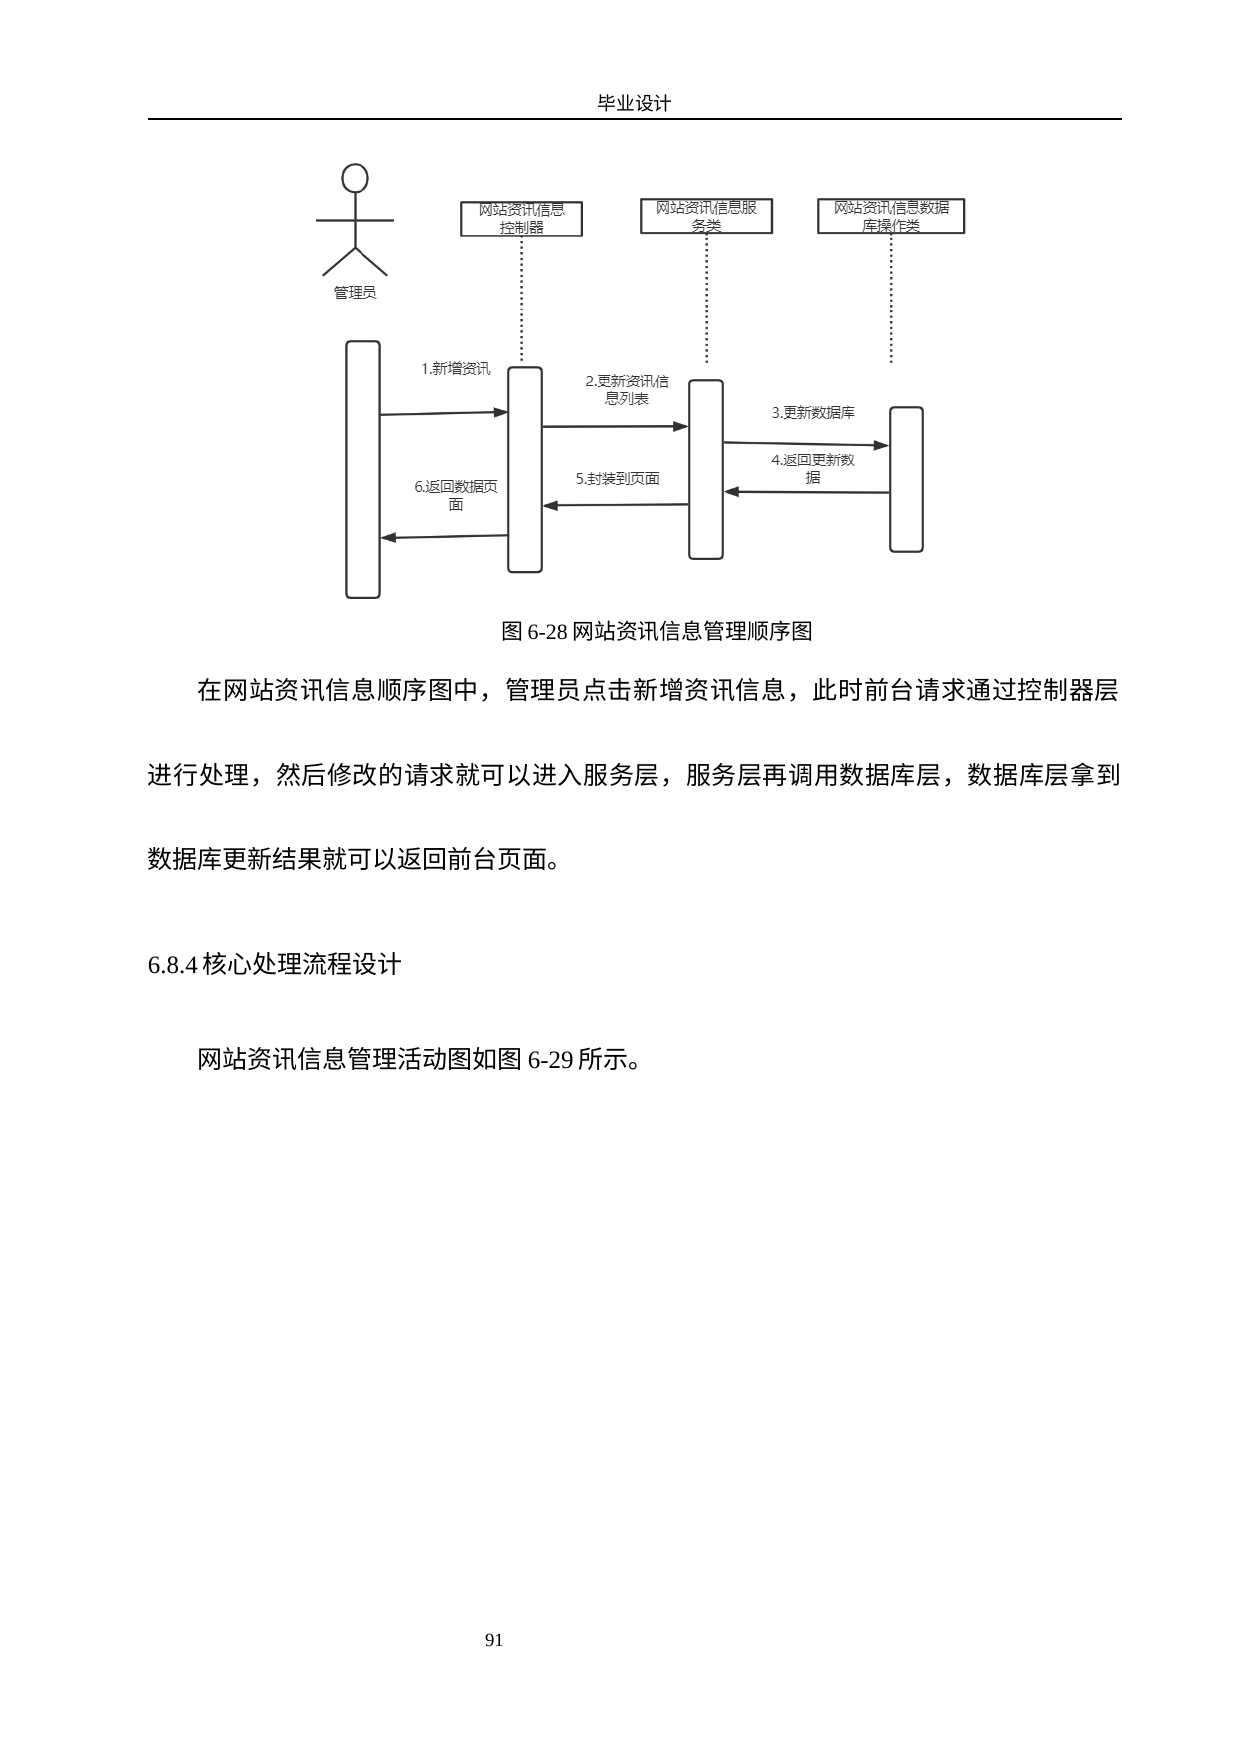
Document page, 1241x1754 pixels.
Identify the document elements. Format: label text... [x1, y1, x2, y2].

text 图6-28网站资讯信息管理顺序图 [148, 612, 1122, 646]
text 在网站资讯信息顺序图中，管理员点击新增资讯信息，此时前台请求通过控制器层进行处理，然后修改的请求就可以进入服务层，服务层再调用数据库层，数据库层拿到数据库更新结果就可以返回前台页面。 [148, 654, 1122, 892]
subtitle 6.8.4核心处理流程设计 [148, 928, 1122, 996]
picture [301, 163, 969, 602]
text 网站资讯信息管理活动图如图6-29所示。 [148, 1023, 1122, 1091]
